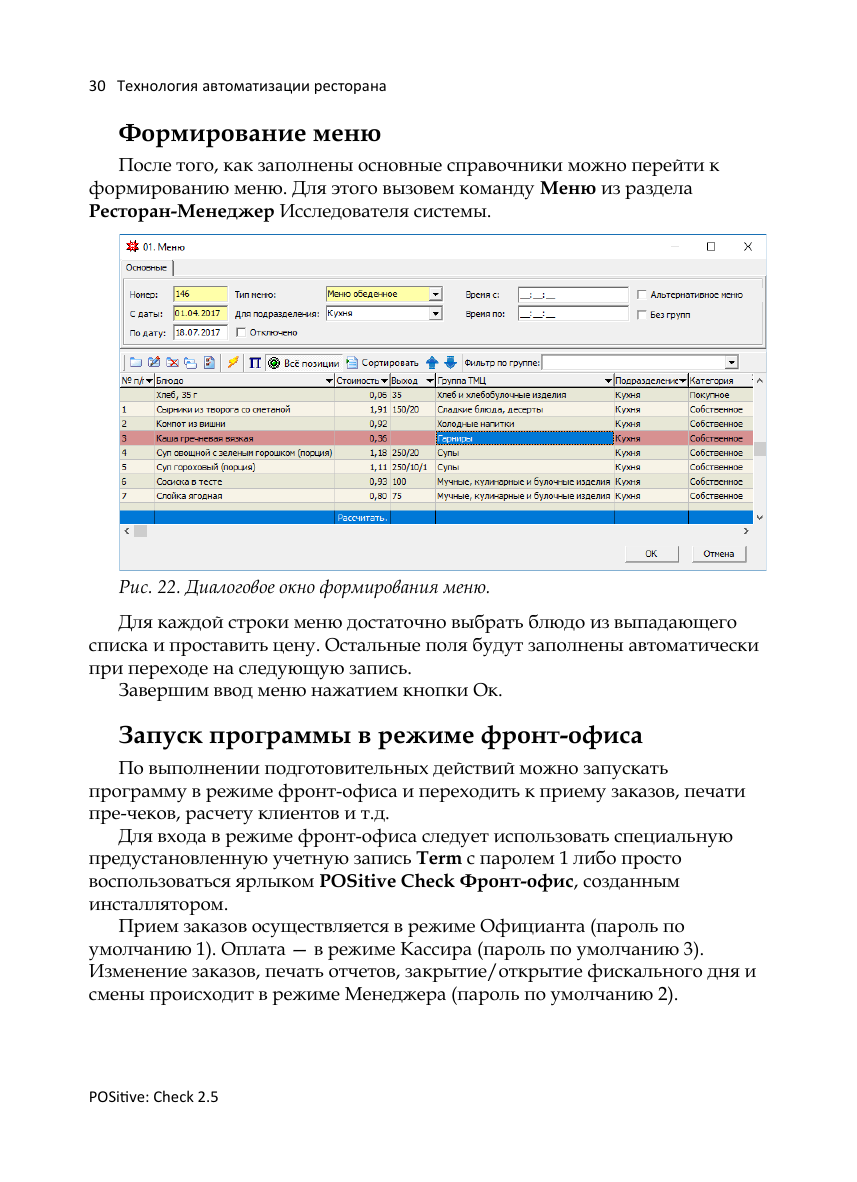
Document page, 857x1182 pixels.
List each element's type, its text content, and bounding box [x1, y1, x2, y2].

text Завершим ввод меню нажатием кнопки Ок. [89, 679, 768, 702]
text Рис. 22. Диалоговое окно формирования меню. [89, 576, 768, 599]
subtitle Запуск программы в режиме фронт-офиса [89, 721, 768, 751]
text Прием заказов осуществляется в режиме Официанта (пароль по умолчанию 1). Оплата — в режиме Кассира (пароль по умолчанию 3). Изменение заказов, печать отчетов, закрытие/открытие фискального дня и смены происходит в режиме Менеджера (пароль по умолчанию 2). [89, 915, 768, 1006]
text После того, как заполнены основные справочники можно перейти к формированию меню. Для этого вызовем команду Меню из раздела Ресторан-Менеджер Исследователя системы. [89, 154, 768, 222]
text Для каждой строки меню достаточно выбрать блюдо из выпадающего списка и проставить цену. Остальные поля будут заполнены автоматически при переходе на следующую запись. [89, 612, 768, 679]
subtitle Формирование меню [89, 118, 768, 148]
text Для входа в режиме фронт-офиса следует использовать специальную предустановленную учетную запись Term с паролем 1 либо просто воспользоваться ярлыком POSitive Check Фронт-офис, созданным инсталлятором. [89, 825, 768, 915]
picture [119, 234, 767, 571]
text По выполнении подготовительных действий можно запускать программу в режиме фронт-офиса и переходить к приему заказов, печати пре-чеков, расчету клиентов и т.д. [89, 757, 768, 825]
